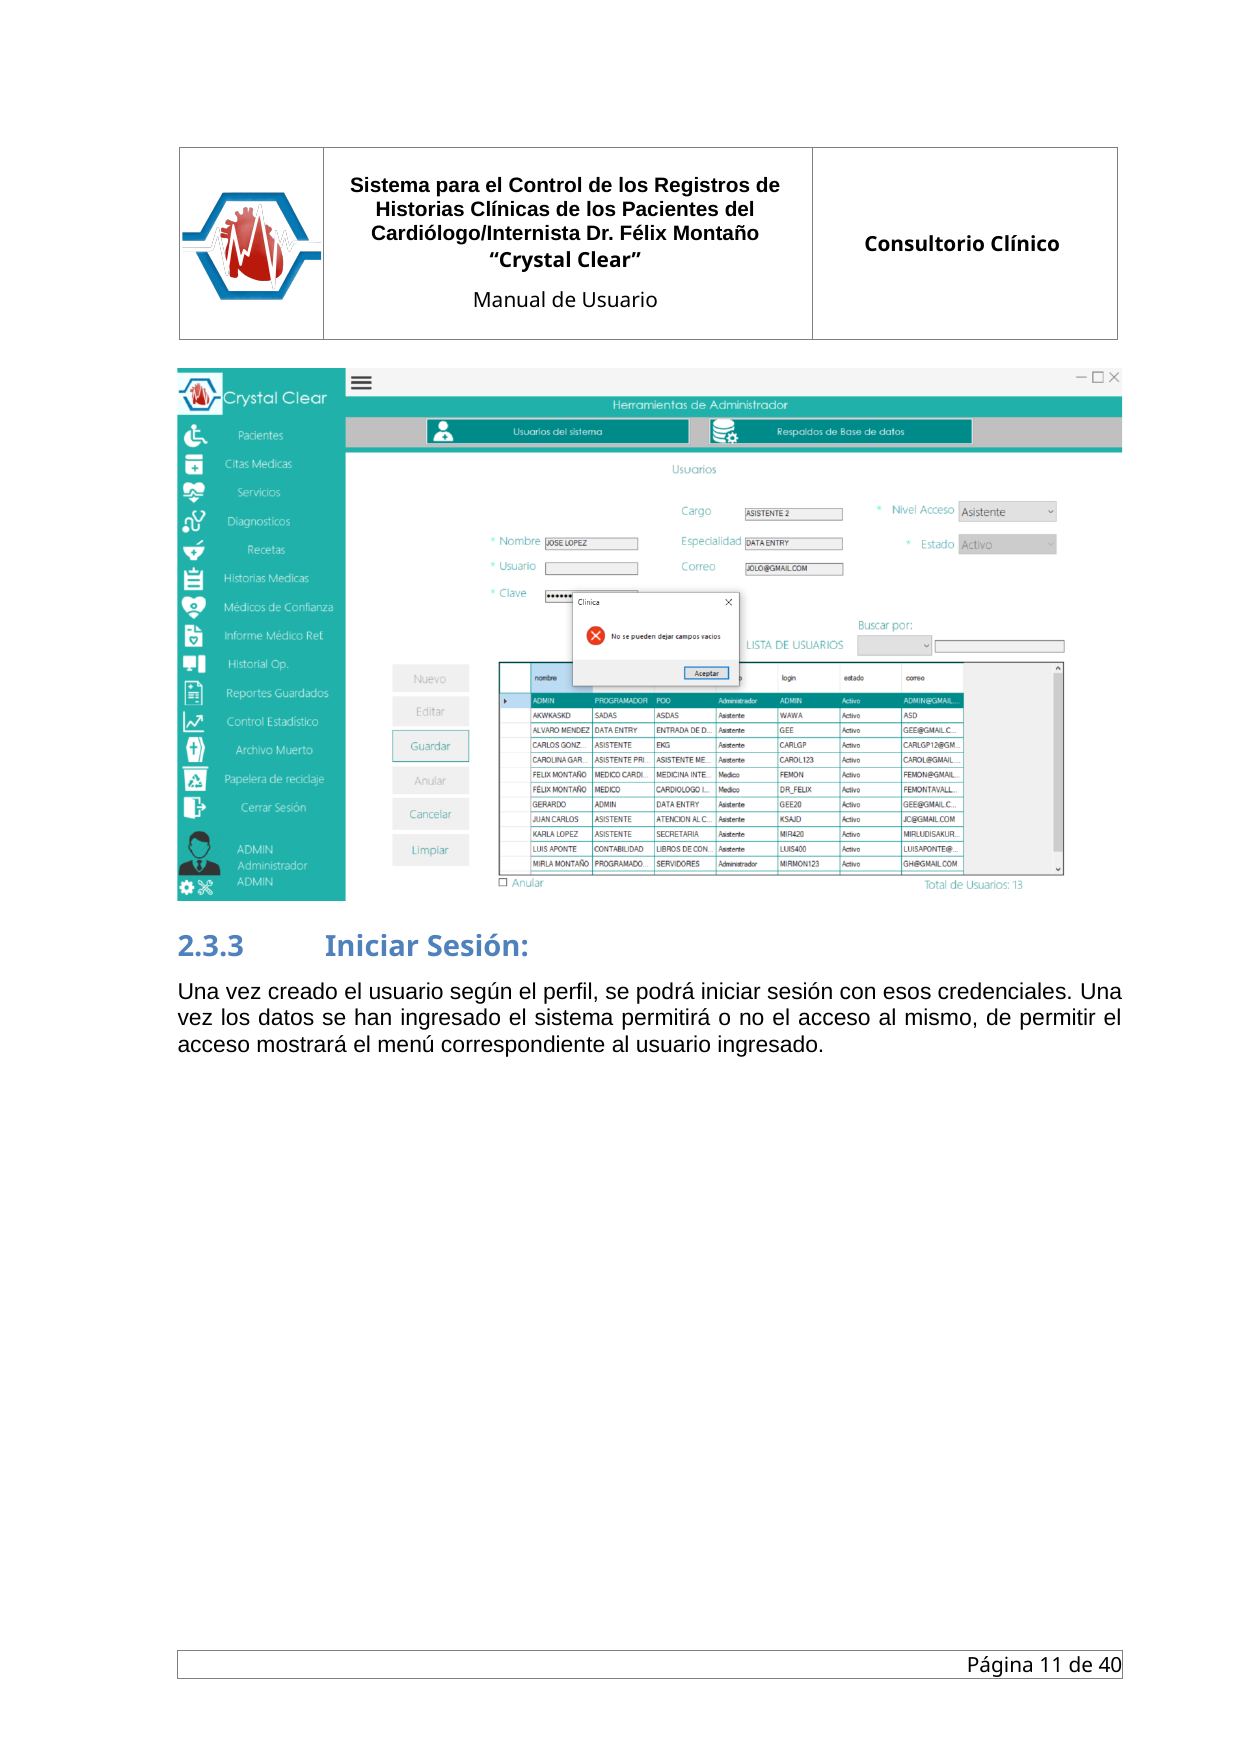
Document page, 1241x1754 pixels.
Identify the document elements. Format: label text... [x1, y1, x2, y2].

picture [182, 173, 322, 313]
picture [177, 368, 1123, 901]
text Una vez creado el usuario según el perfil, se podrá iniciar sesión con esos credenciales. Una vez los datos se han ingresado el sistema permitirá o no el acceso al mismo, de permitir el acceso mostrará el menú correspondiente al usuario ingresado. [177, 978, 1122, 1057]
subtitle Iniciar Sesión: [177, 926, 1122, 965]
